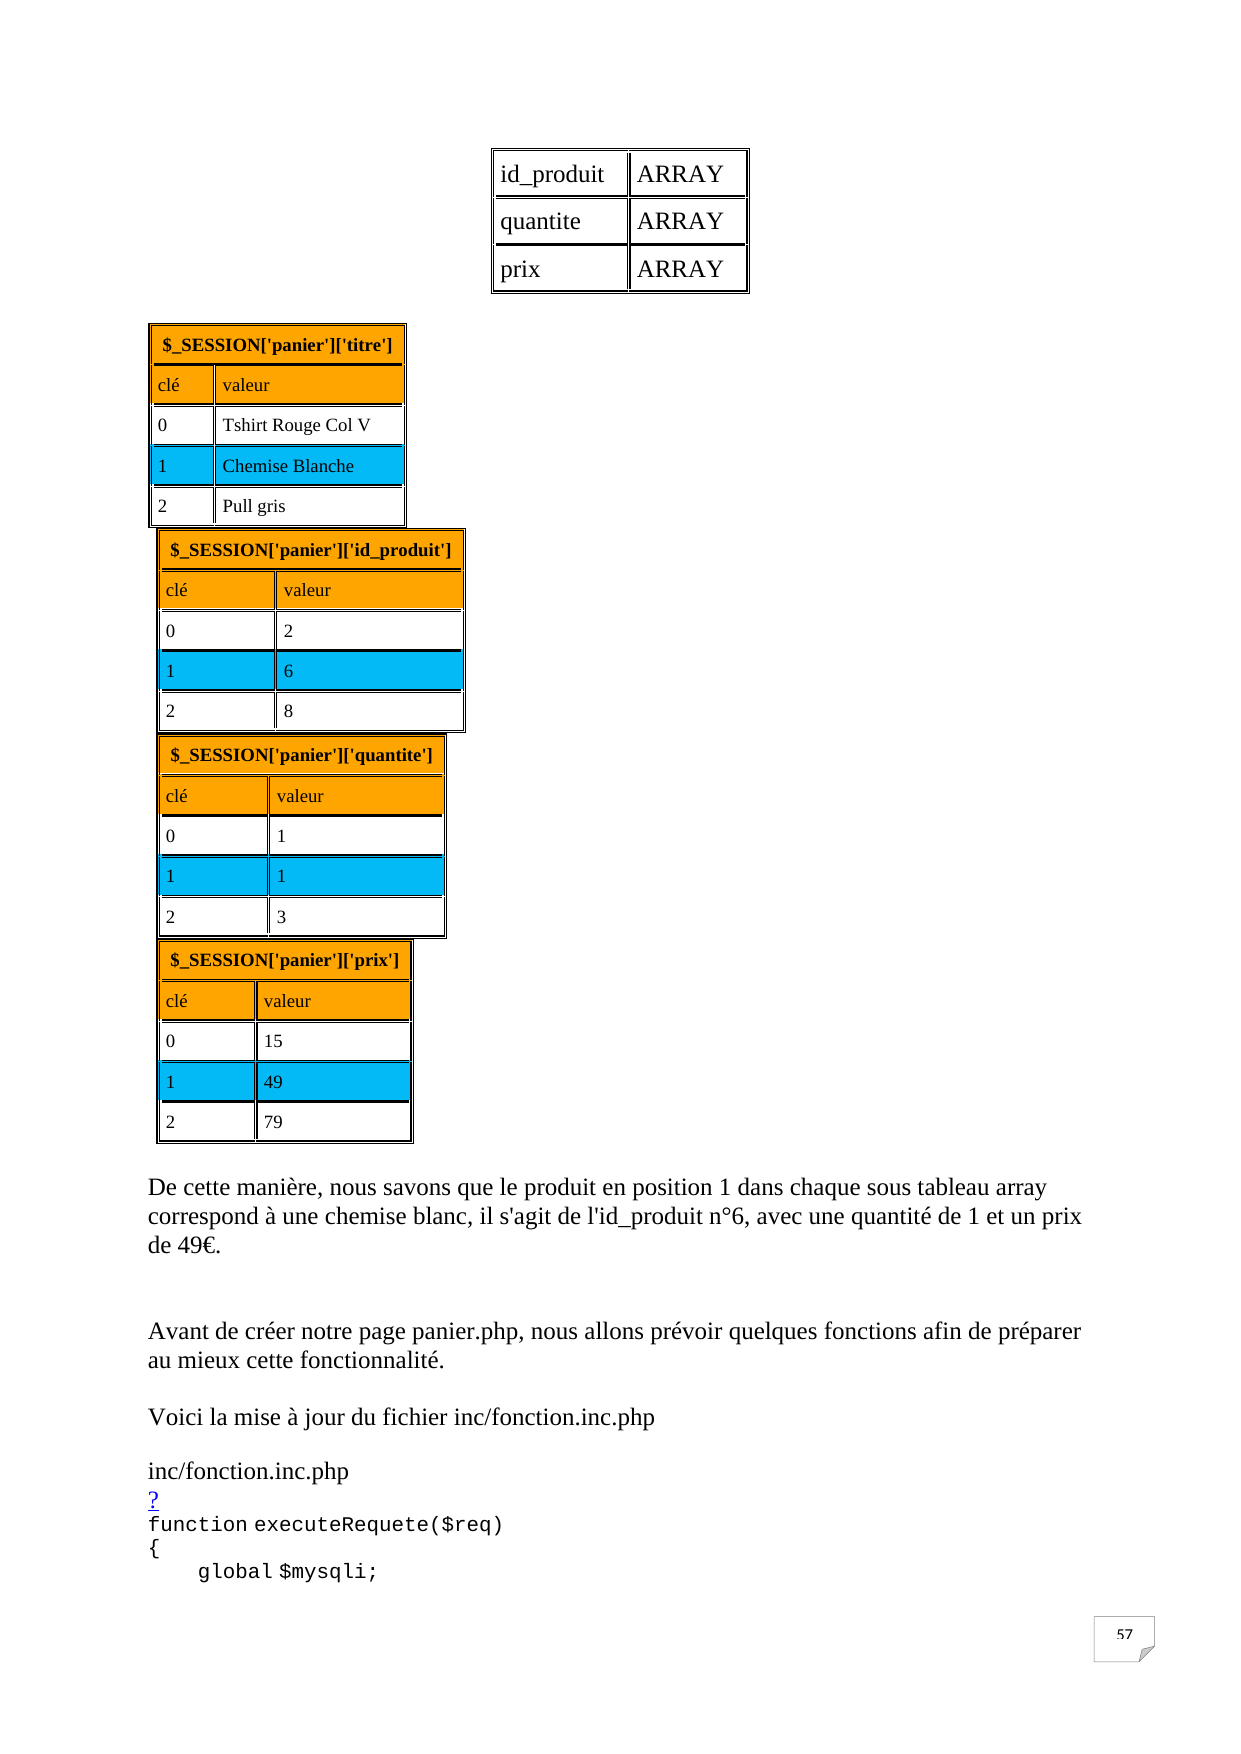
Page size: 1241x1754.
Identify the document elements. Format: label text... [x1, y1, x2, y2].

table_cell 15 [258, 1019, 411, 1059]
table_cell 8 [276, 689, 463, 730]
table_cell clé [158, 979, 256, 1019]
table_cell 2 [160, 1100, 256, 1140]
table_cell 49 [258, 1060, 411, 1100]
table_cell clé [160, 774, 267, 814]
table_cell 2 [152, 484, 214, 524]
table_cell ARRAY [629, 151, 746, 195]
table_header $_SESSION['panier']['id_produit'] [160, 531, 463, 568]
table_cell clé [160, 568, 274, 608]
table_cell 3 [269, 895, 445, 935]
text De cette manière, nous savons que le produit en position 1 dans chaque sous tableau array correspond à une chemise blanc, il s'agit de l'id_produit n°6, avec une quantité de 1 et un prix de 49€. Avant de créer notre page panier.php, nous allons prévoir quelques fonctions afin de préparer au mieux cette fonctionnalité. Voici la mise à jour du fichier inc/fonction.inc.php [148, 1144, 1093, 1431]
table_cell 79 [256, 1100, 410, 1140]
table_header $_SESSION['panier']['prix'] [160, 942, 410, 979]
table_cell Chemise Blanche [215, 444, 405, 484]
table_cell 2 [160, 689, 276, 730]
table_cell prix [492, 243, 629, 290]
table_cell 1 [270, 814, 444, 854]
table_cell 6 [277, 649, 463, 689]
table_cell ARRAY [631, 195, 747, 243]
table_cell 1 [150, 444, 214, 484]
table_cell ARRAY [629, 243, 748, 290]
table_cell 0 [152, 403, 213, 444]
table_header $_SESSION['panier']['quantite'] [160, 737, 444, 773]
table_cell valeur [277, 568, 463, 608]
table_cell 0 [160, 814, 267, 854]
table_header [148, 1514, 1093, 1584]
table_cell valeur [216, 363, 405, 403]
table_cell 2 [158, 895, 269, 935]
table_cell valeur [256, 979, 412, 1019]
table_cell 1 [160, 854, 267, 895]
table_cell 2 [277, 609, 463, 649]
table_cell 0 [160, 1019, 254, 1059]
table_cell clé [150, 363, 213, 403]
table_cell 1 [160, 1060, 254, 1100]
table_cell 0 [160, 609, 274, 649]
table_cell quantite [494, 195, 627, 243]
text ? [148, 1485, 1093, 1514]
table_cell valeur [270, 774, 444, 814]
table_cell 1 [270, 854, 444, 895]
table_cell id_produit [492, 149, 629, 195]
table_cell 1 [160, 649, 274, 689]
table_cell Pull gris [215, 484, 404, 524]
text inc/fonction.inc.php [148, 1456, 1093, 1485]
table_cell Tshirt Rouge Col V [216, 403, 404, 444]
table_header $_SESSION['panier']['titre'] [152, 326, 404, 363]
